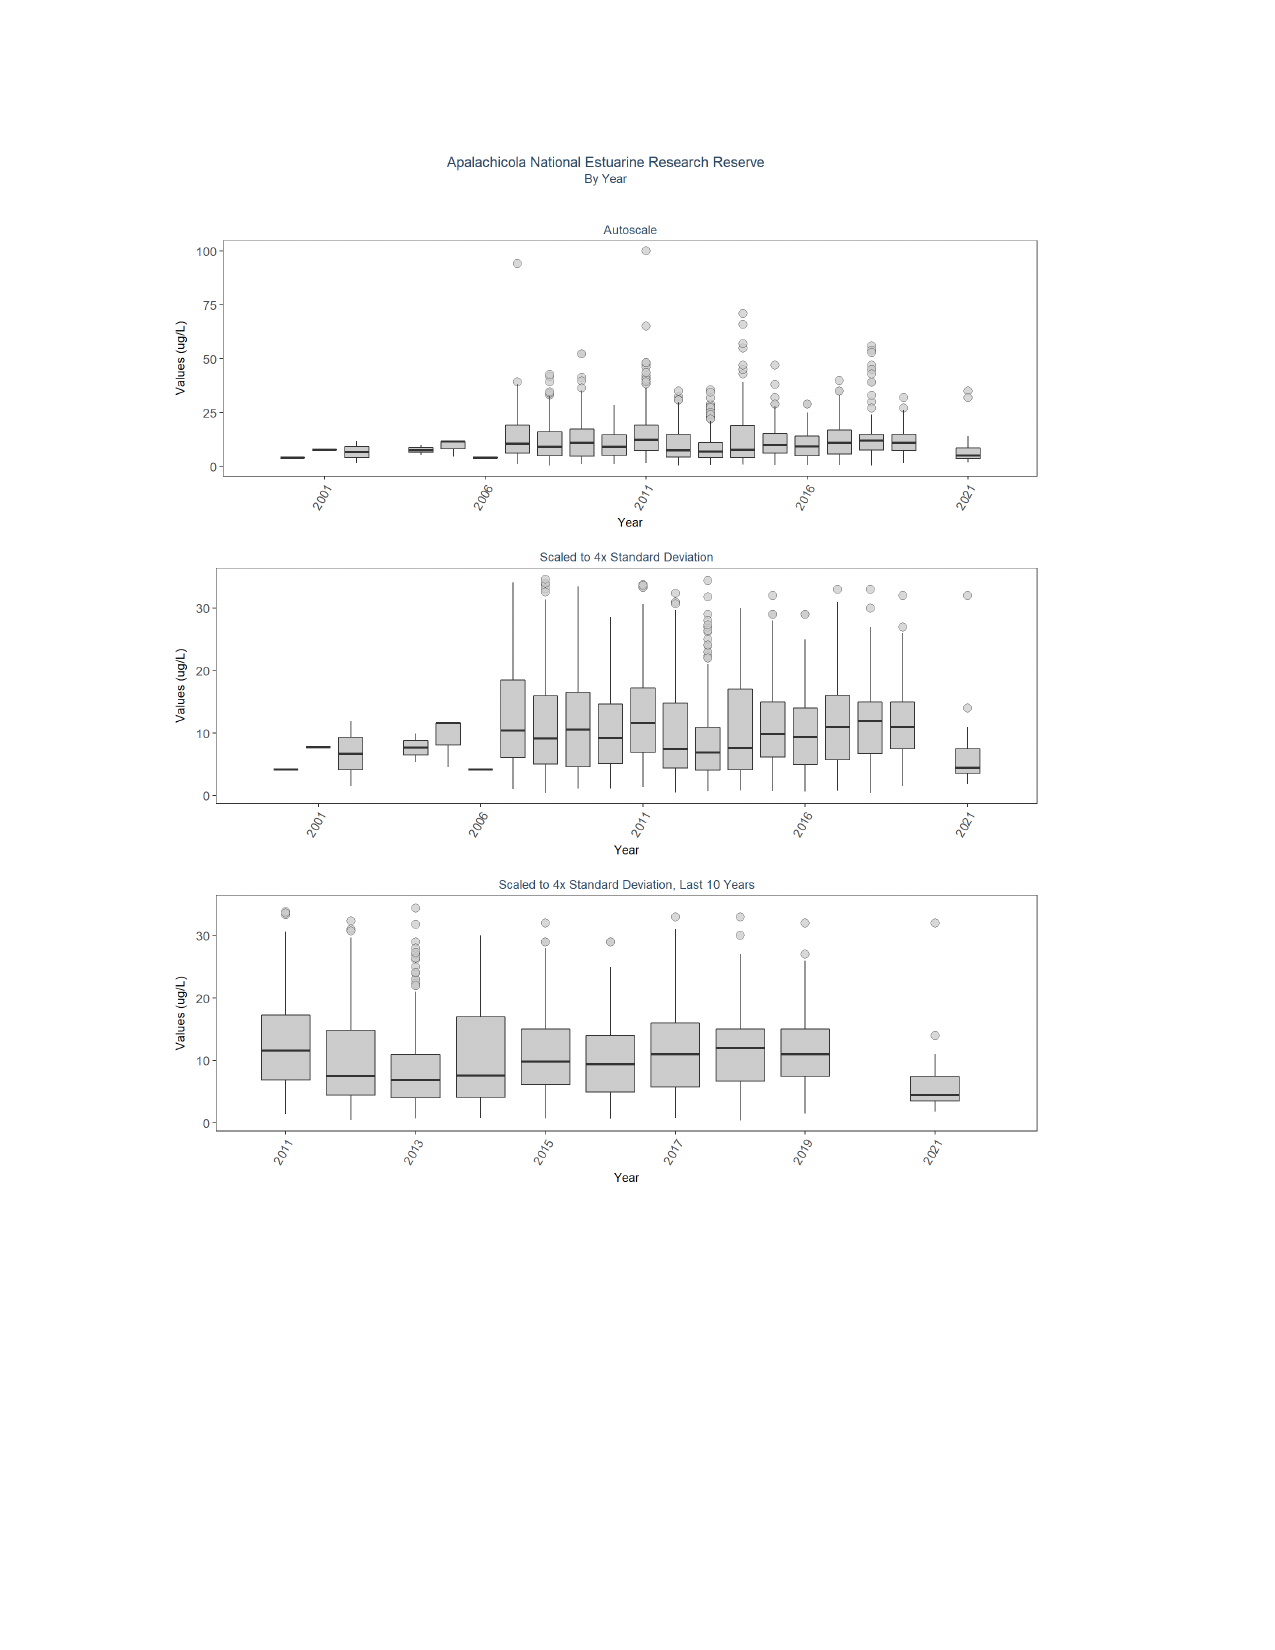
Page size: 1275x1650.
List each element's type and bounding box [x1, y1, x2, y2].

picture [168, 150, 1044, 1200]
